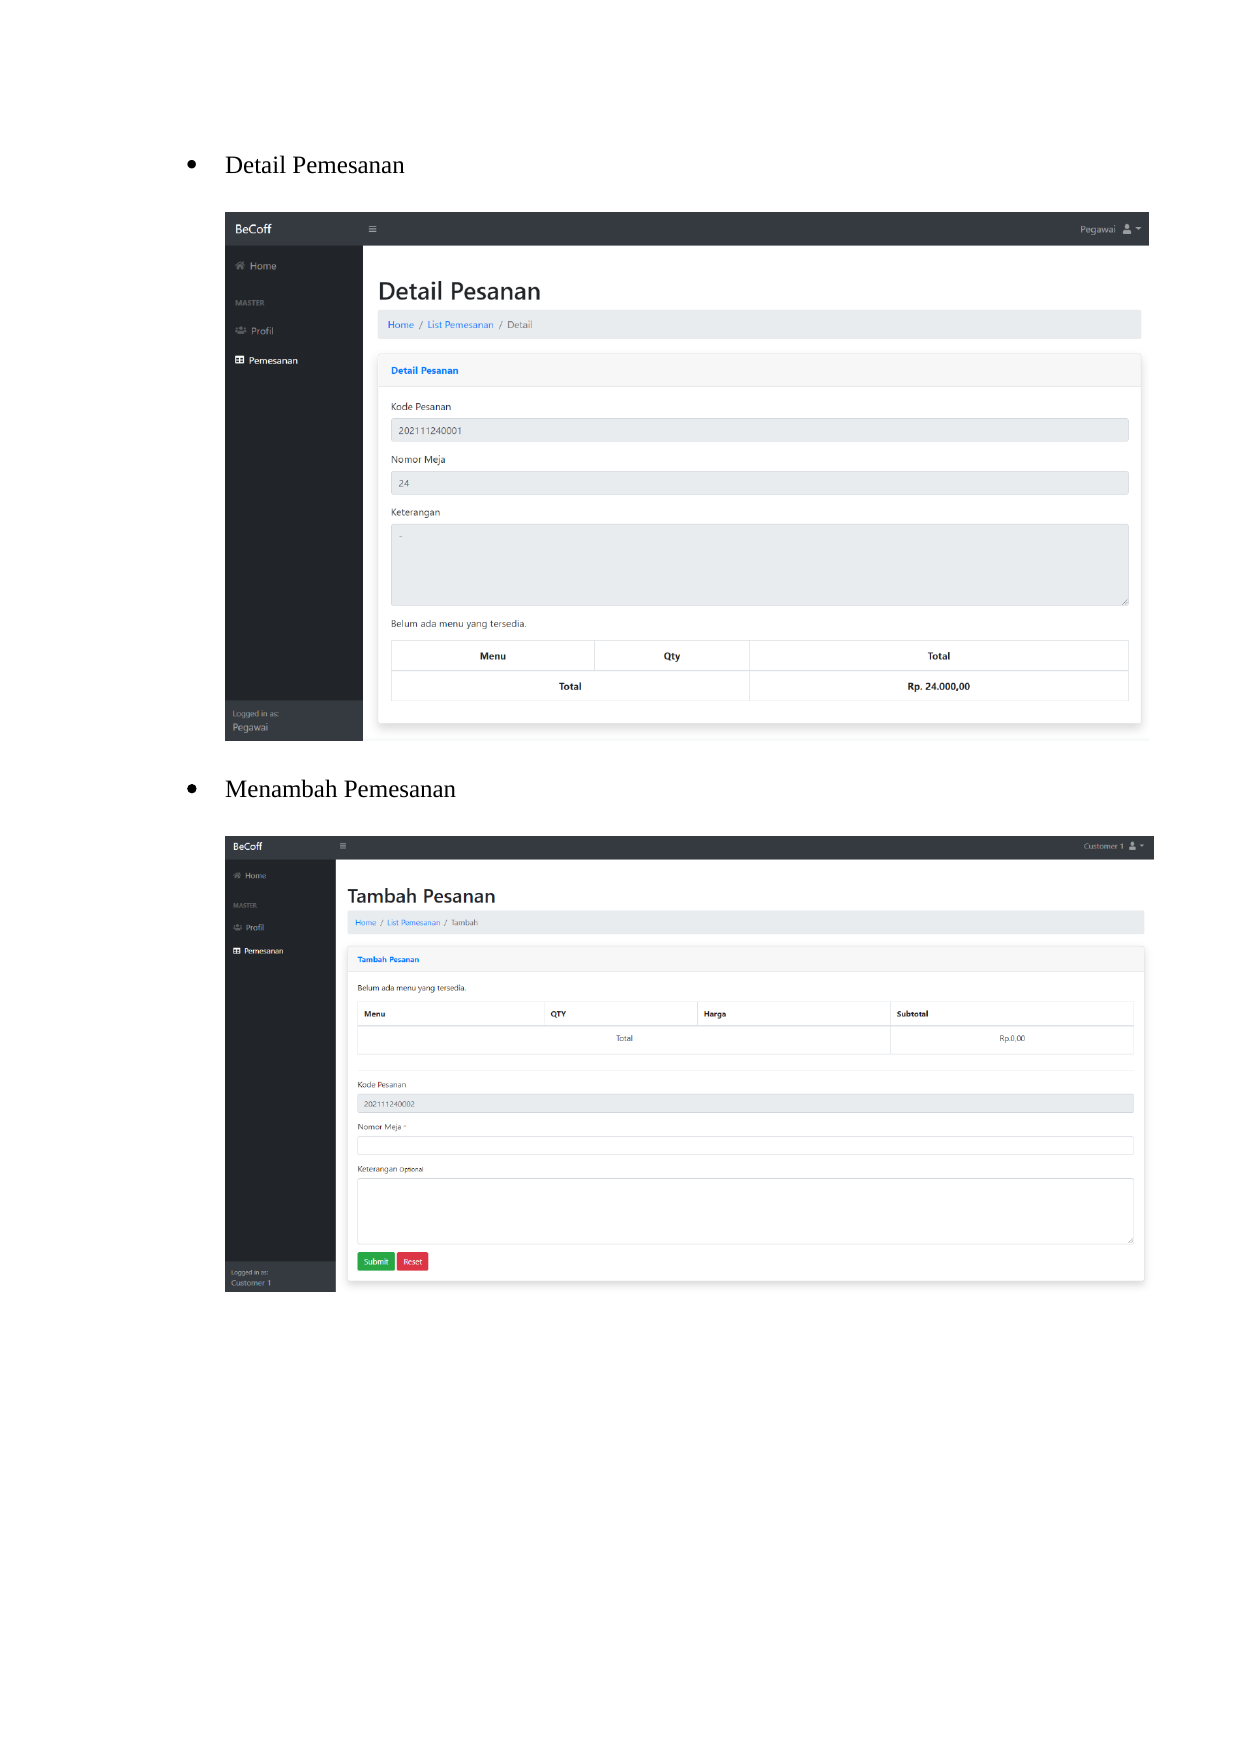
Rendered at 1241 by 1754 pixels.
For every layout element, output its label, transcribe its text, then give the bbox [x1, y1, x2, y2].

picture [225, 836, 1154, 1292]
list Detail Pemesanan [187, 150, 1090, 179]
picture [225, 212, 1149, 741]
list Menambah Pemesanan [187, 774, 1090, 803]
